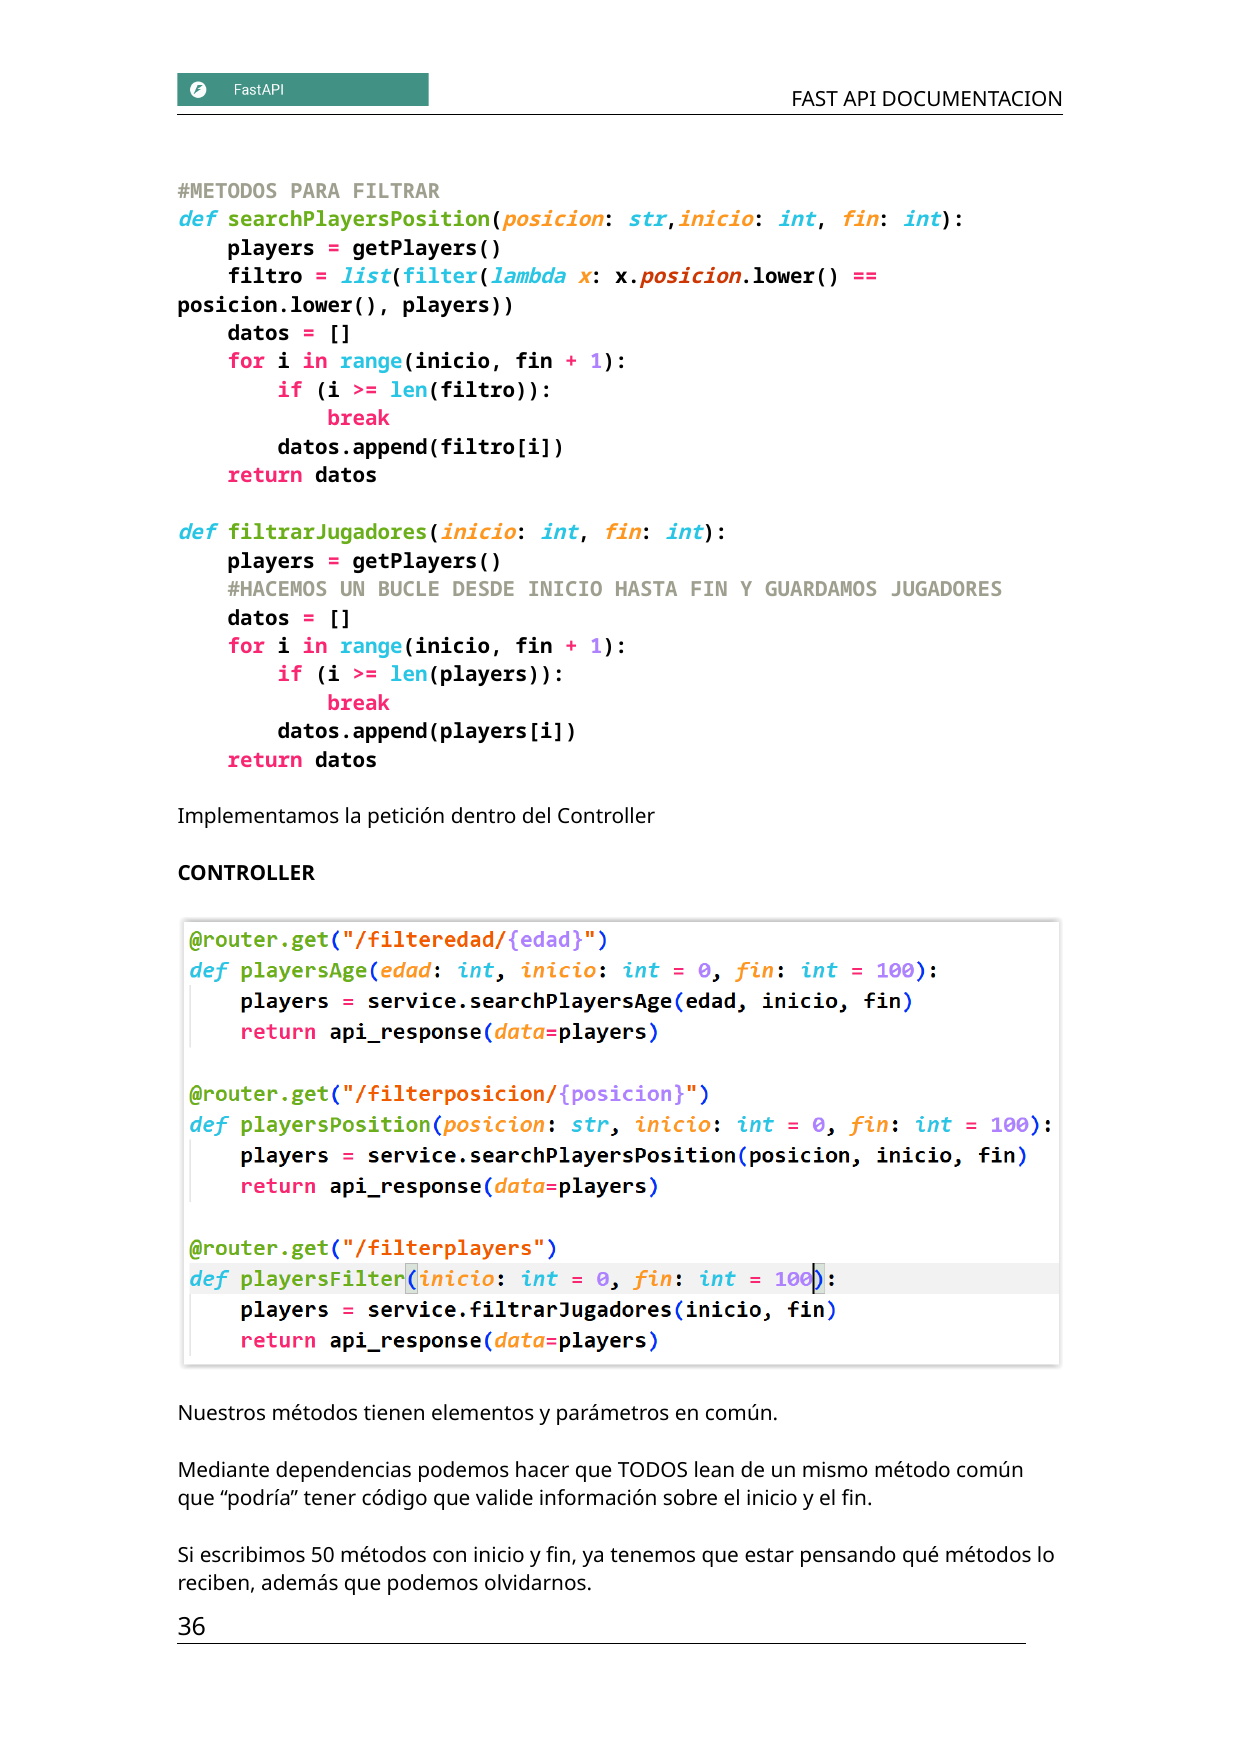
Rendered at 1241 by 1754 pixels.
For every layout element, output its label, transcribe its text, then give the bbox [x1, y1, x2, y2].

text for i in range(inicio, fin + 1): [177, 631, 1063, 659]
text def searchPlayersPosition(posicion: str,inicio: int, fin: int): [177, 204, 1063, 233]
text filtro = list(filter(lambda x: x.posicion.lower() == posicion.lower(), players)) [177, 261, 1063, 318]
text Si escribimos 50 métodos con inicio y fin, ya tenemos que estar pensando qué métodos lo reciben, además que podemos olvidarnos. [177, 1540, 1063, 1597]
text if (i >= len(players)): [177, 659, 1063, 688]
text for i in range(inicio, fin + 1): [177, 347, 1063, 375]
text def filtrarJugadores(inicio: int, fin: int): [177, 517, 1063, 546]
text Implementamos la petición dentro del Controller [177, 802, 1063, 830]
text datos = [] [177, 318, 1063, 347]
text Nuestros métodos tienen elementos y parámetros en común. [177, 1398, 1063, 1426]
text return datos [177, 460, 1063, 489]
text players = getPlayers() [177, 233, 1063, 261]
text return datos [177, 745, 1063, 773]
text if (i >= len(filtro)): [177, 375, 1063, 403]
picture [177, 915, 1063, 1370]
text players = getPlayers() [177, 546, 1063, 574]
text break [177, 403, 1063, 432]
text CONTROLLER [177, 858, 1063, 887]
text Mediante dependencias podemos hacer que TODOS lean de un mismo método común que “podría” tener código que valide información sobre el inicio y el fin. [177, 1455, 1063, 1512]
picture [177, 73, 429, 106]
text datos.append(players[i]) [177, 716, 1063, 745]
text #HACEMOS UN BUCLE DESDE INICIO HASTA FIN Y GUARDAMOS JUGADORES [177, 574, 1063, 603]
text datos = [] [177, 603, 1063, 631]
text #METODOS PARA FILTRAR [177, 176, 1063, 204]
text break [177, 688, 1063, 716]
text datos.append(filtro[i]) [177, 432, 1063, 460]
